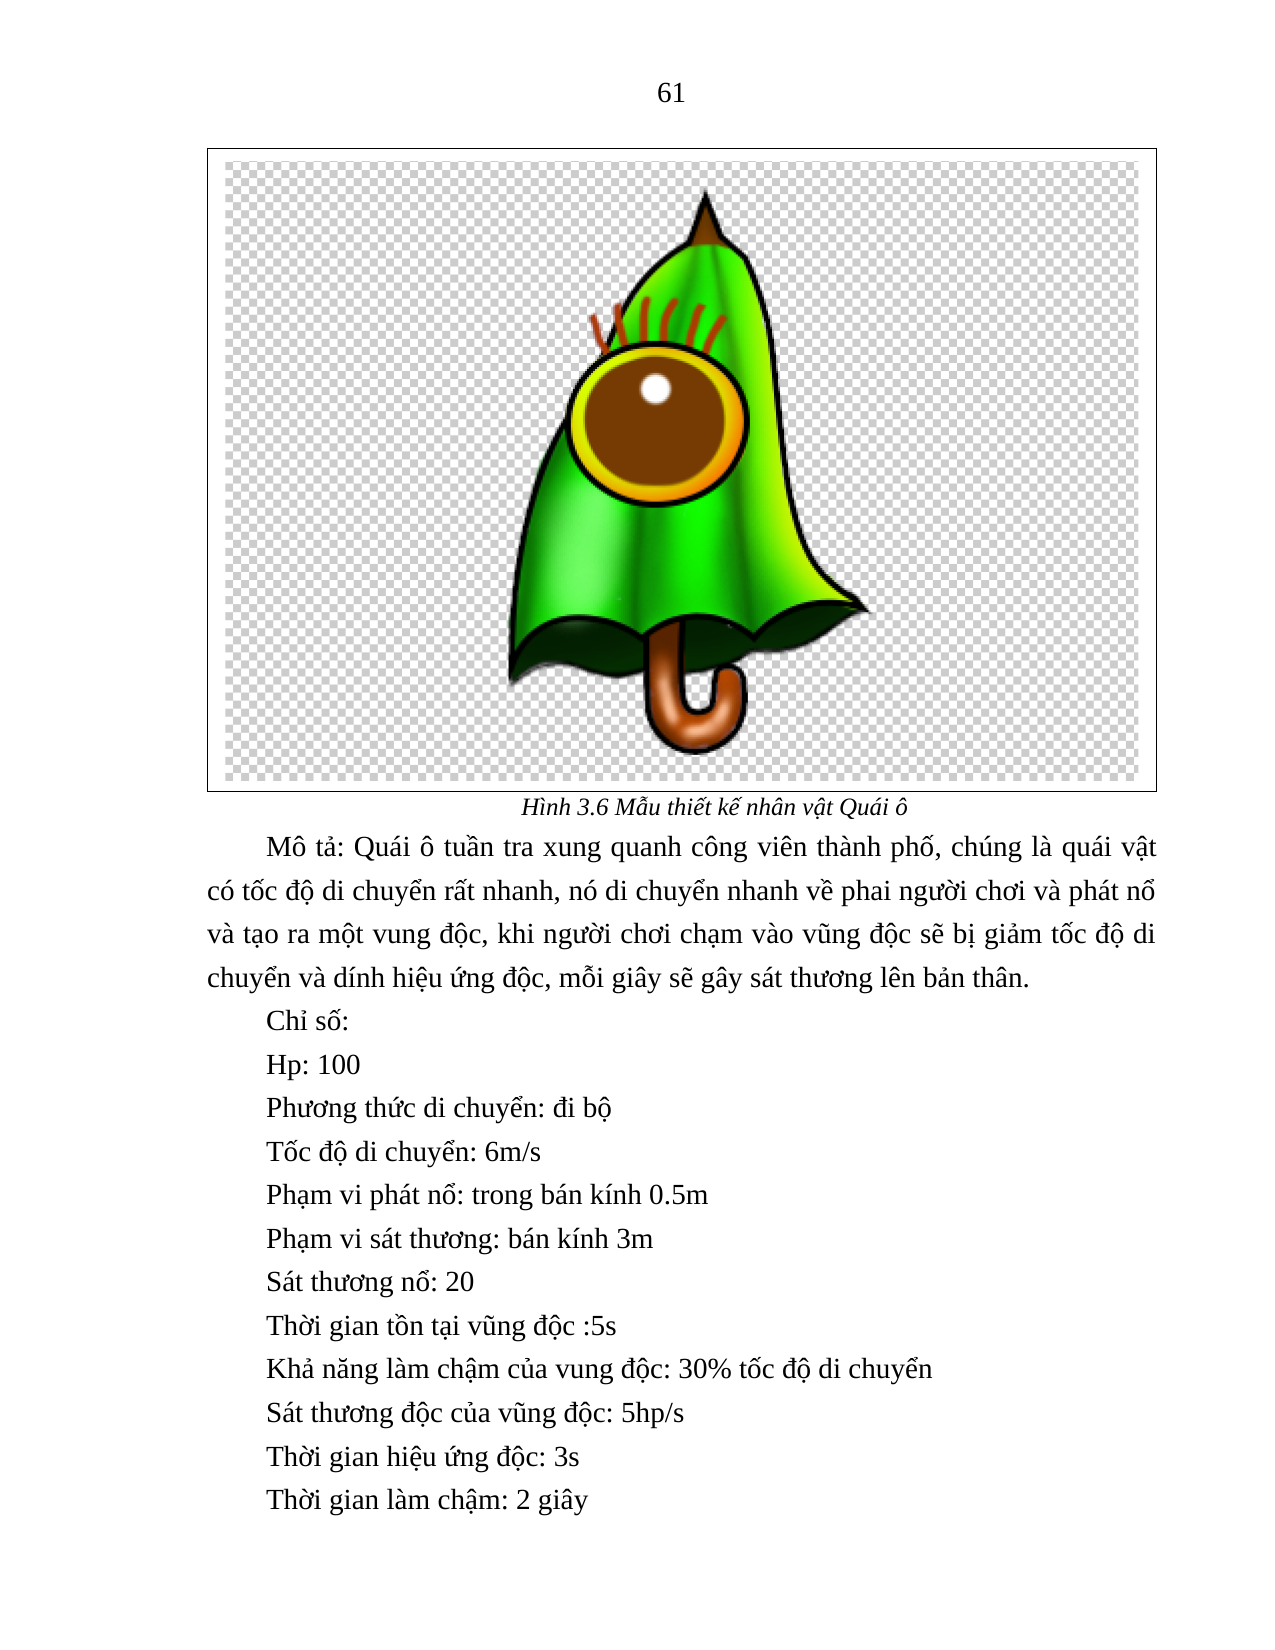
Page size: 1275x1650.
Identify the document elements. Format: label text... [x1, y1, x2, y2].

text Phạm vi phát nổ: trong bán kính 0.5m [207, 1177, 1157, 1211]
text Hình 3.6 Mẫu thiết kế nhân vật Quái ô [274, 792, 1157, 821]
text Tốc độ di chuyển: 6m/s [207, 1134, 1157, 1167]
text Sát thương độc của vũng độc: 5hp/s [207, 1395, 1157, 1429]
text Thời gian làm chậm: 2 giây [207, 1482, 1157, 1516]
text Thời gian tồn tại vũng độc :5s [207, 1308, 1157, 1342]
text Phạm vi sát thương: bán kính 3m [207, 1221, 1157, 1254]
text Hp: 100 [207, 1047, 1157, 1080]
text Sát thương nổ: 20 [207, 1264, 1157, 1298]
text Chỉ số: [207, 1003, 1157, 1037]
table_header [208, 149, 1156, 791]
text Phương thức di chuyển: đi bộ [207, 1090, 1157, 1124]
text Khả năng làm chậm của vung độc: 30% tốc độ di chuyển [207, 1352, 1157, 1385]
picture [225, 161, 1139, 781]
text Mô tả: Quái ô tuần tra xung quanh công viên thành phố, chúng là quái vật có tốc độ di chuyển rất nhanh, nó di chuyển nhanh về phai người chơi và phát nổ và tạo ra một vung độc, khi người chơi chạm vào vũng độc sẽ bị giảm tốc độ di chuyển và dính hiệu ứng độc, mỗi giây sẽ gây sát thương lên bản thân. [207, 829, 1157, 993]
text Thời gian hiệu ứng độc: 3s [207, 1439, 1157, 1472]
